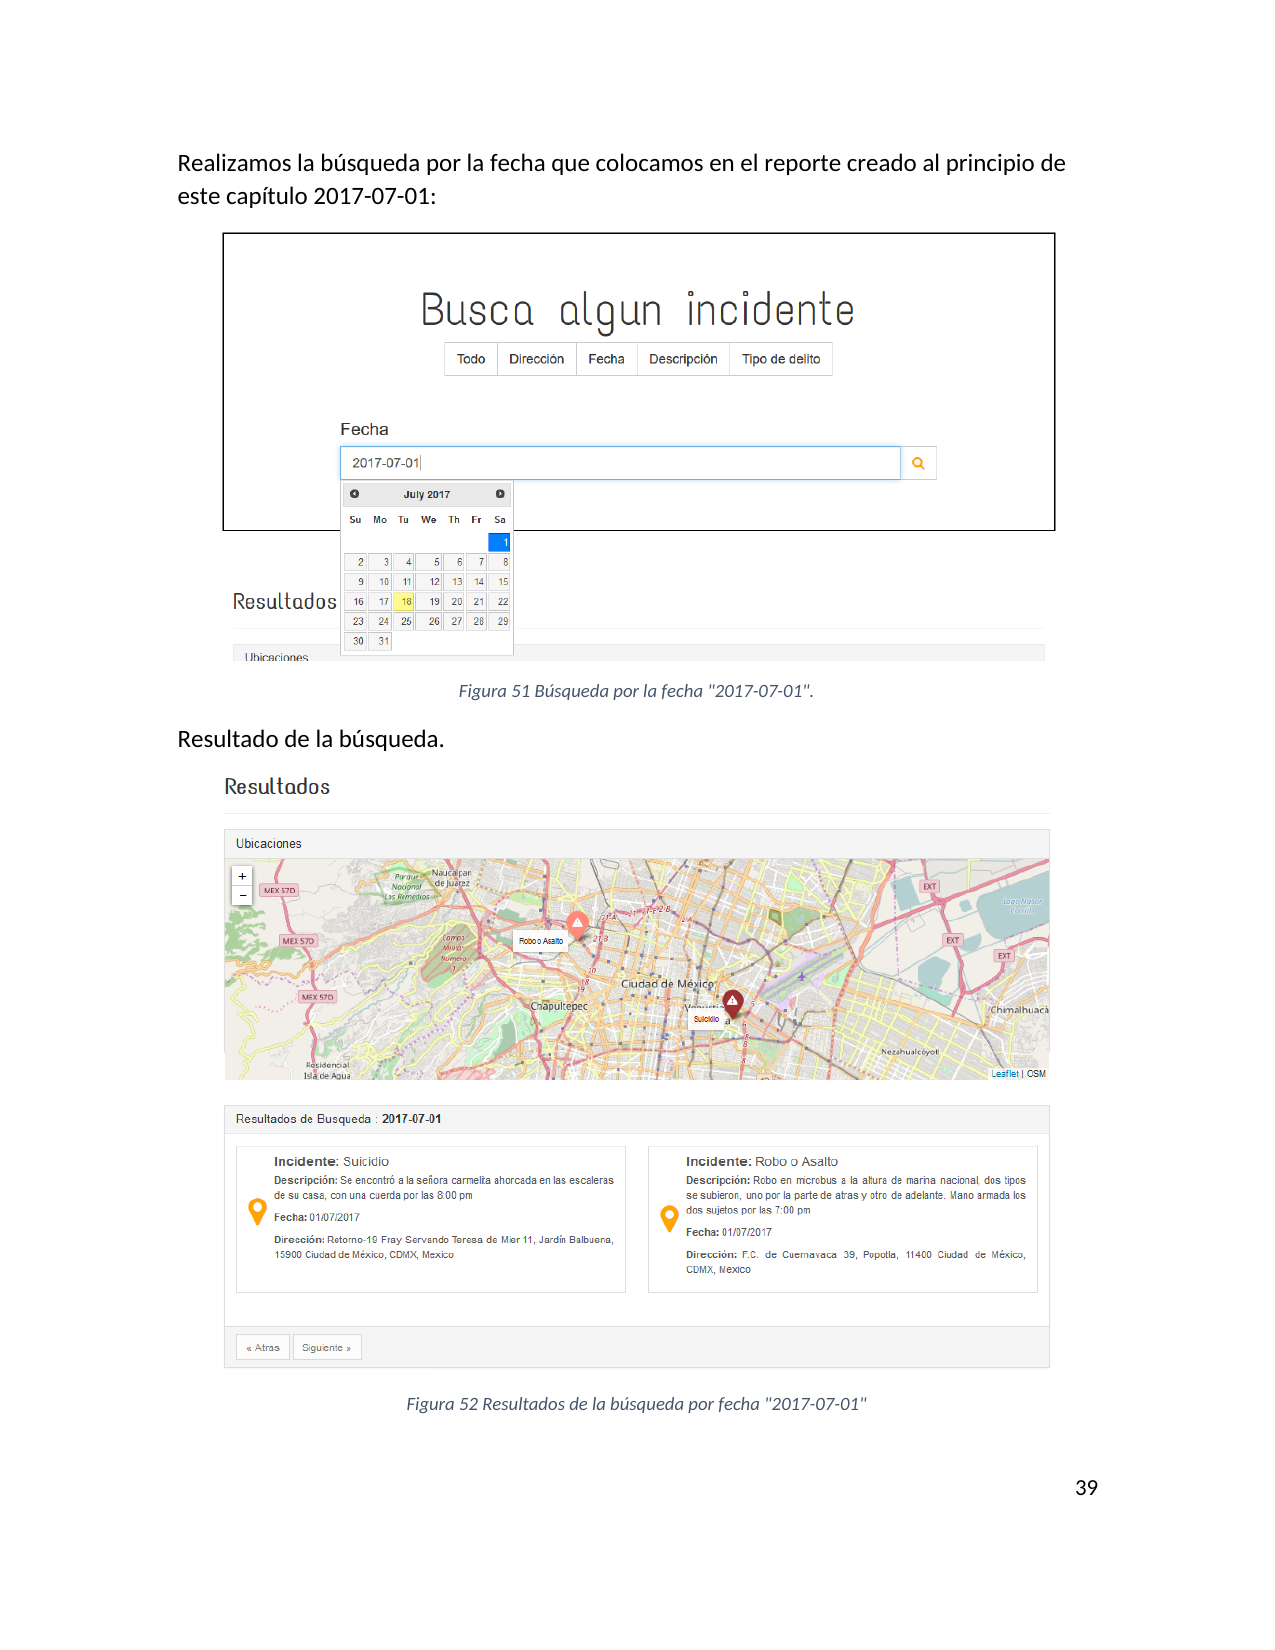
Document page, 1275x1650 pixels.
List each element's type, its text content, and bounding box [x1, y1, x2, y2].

text Figura 52 Resultados de la búsqueda por fecha "2017-07-01" [177, 1392, 1098, 1415]
text Figura 51 Búsqueda por la fecha "2017-07-01". [177, 679, 1098, 702]
picture [214, 230, 1061, 661]
picture [216, 772, 1059, 1374]
text Resultado de la búsqueda. [177, 723, 1098, 753]
text Realizamos la búsqueda por la fecha que colocamos en el reporte creado al principio de este capítulo 2017-07-01: [177, 148, 1098, 211]
